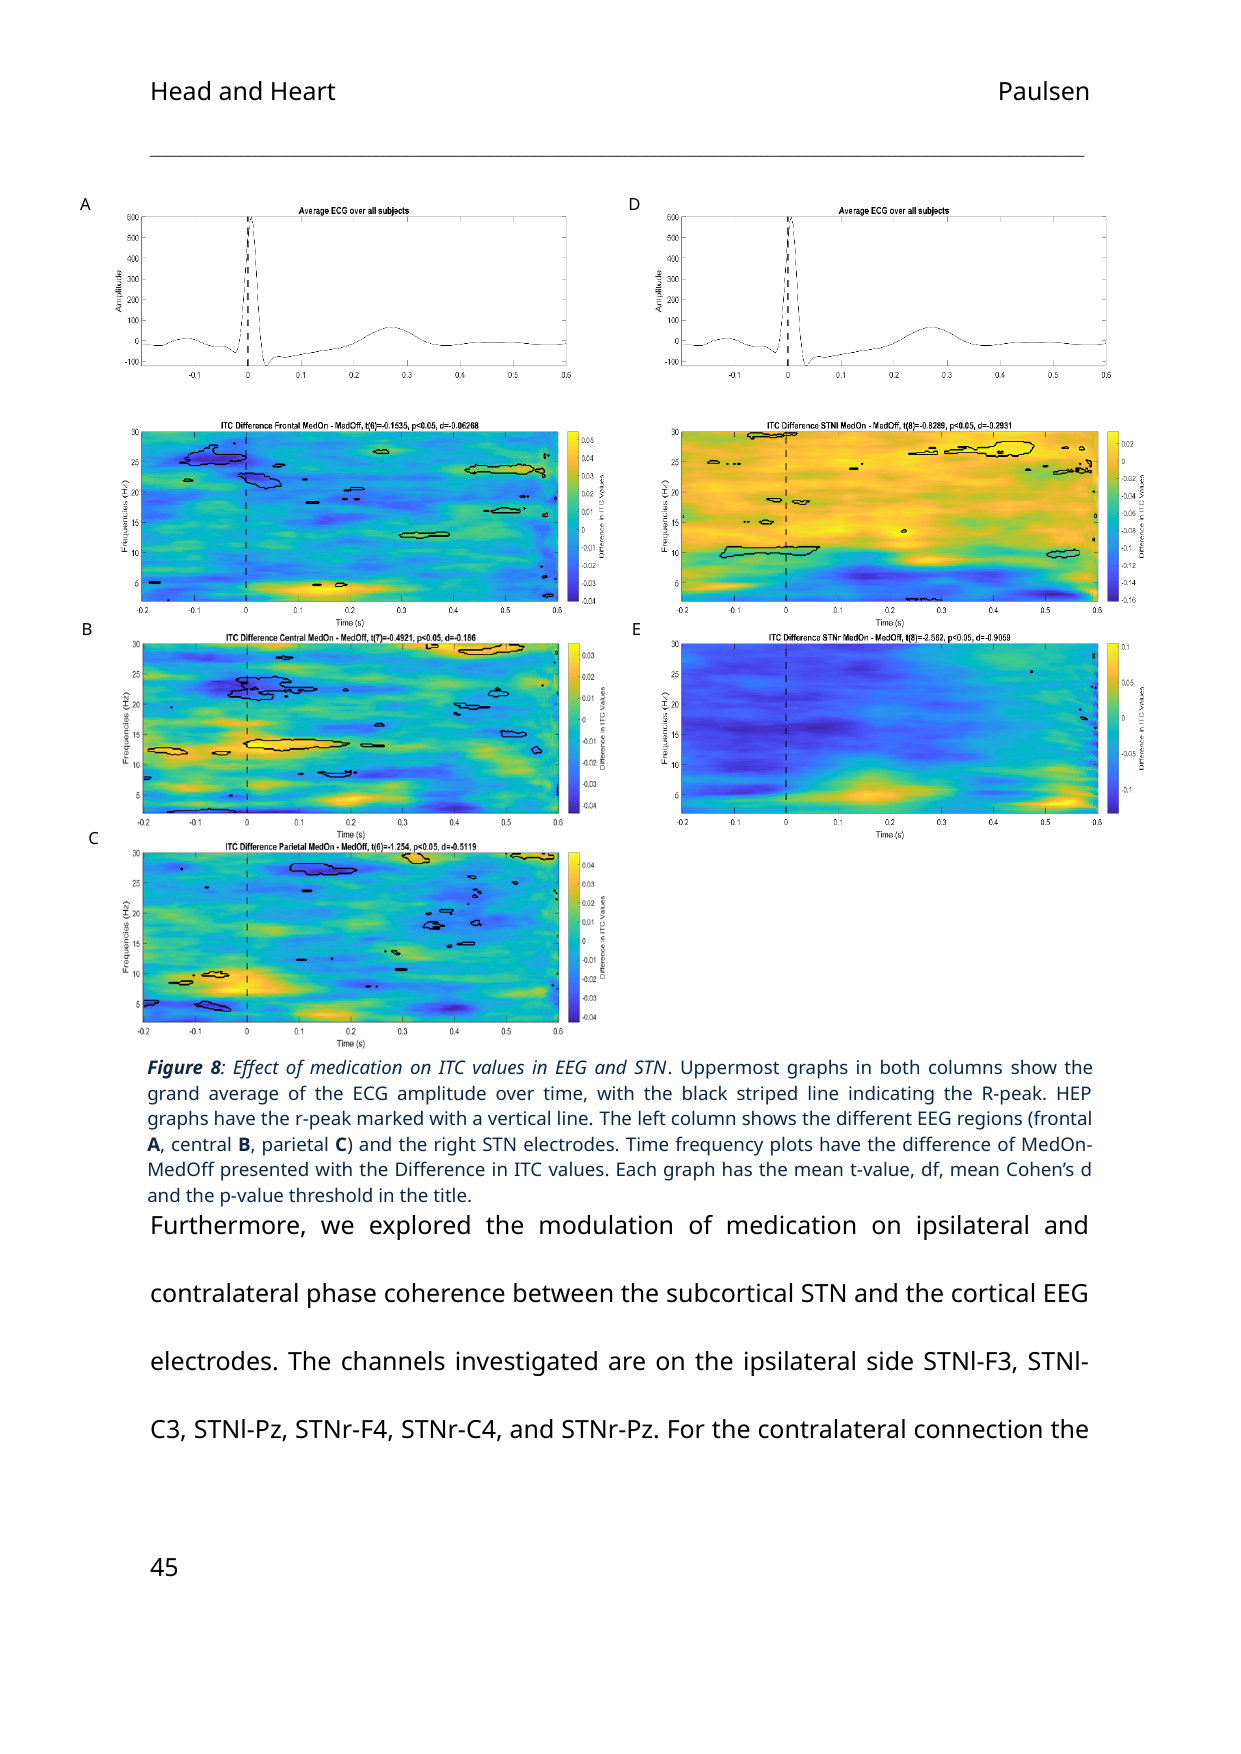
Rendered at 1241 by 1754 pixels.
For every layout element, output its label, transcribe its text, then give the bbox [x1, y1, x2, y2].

picture [655, 206, 1144, 840]
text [150, 1208, 1090, 1446]
picture [115, 206, 605, 1049]
